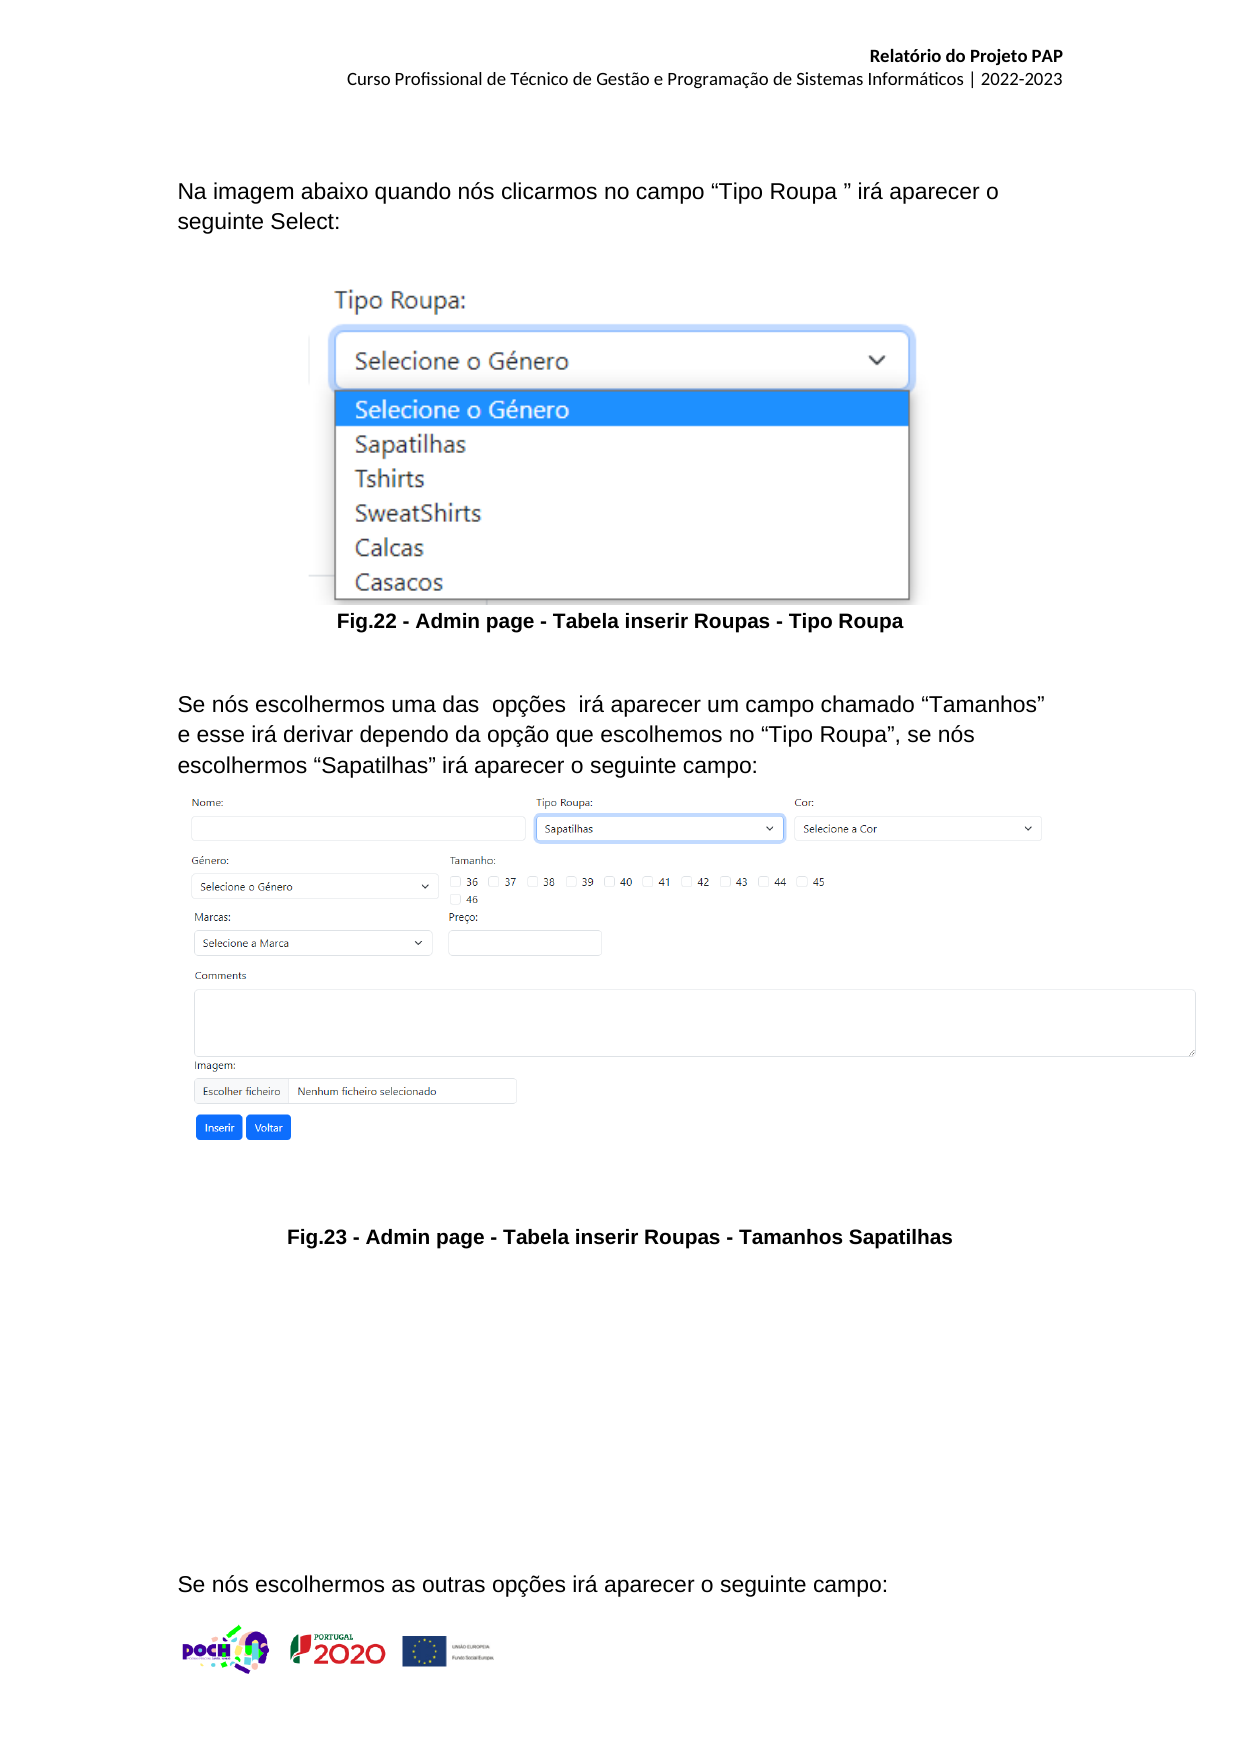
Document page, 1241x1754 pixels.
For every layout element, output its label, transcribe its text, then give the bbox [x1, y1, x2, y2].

picture [177, 1620, 503, 1681]
text Fig.22 - Admin page - Tabela inserir Roupas - Tipo Roupa [177, 609, 1063, 633]
text Se nós escolhermos as outras opções irá aparecer o seguinte campo: [177, 1571, 1063, 1597]
text Na imagem abaixo quando nós clicarmos no campo “Tipo Roupa ” irá aparecer o seguinte Select: [177, 178, 1063, 234]
text Fig.23 - Admin page - Tabela inserir Roupas - Tamanhos Sapatilhas [177, 1194, 1063, 1248]
picture [177, 781, 1241, 1191]
text Se nós escolhermos uma das opções irá aparecer um campo chamado “Tamanhos” e esse irá derivar dependo da opção que escolhemos no “Tipo Roupa”, se nós escolhermos “Sapatilhas” irá aparecer o seguinte campo: [177, 691, 1063, 778]
picture [308, 268, 932, 605]
